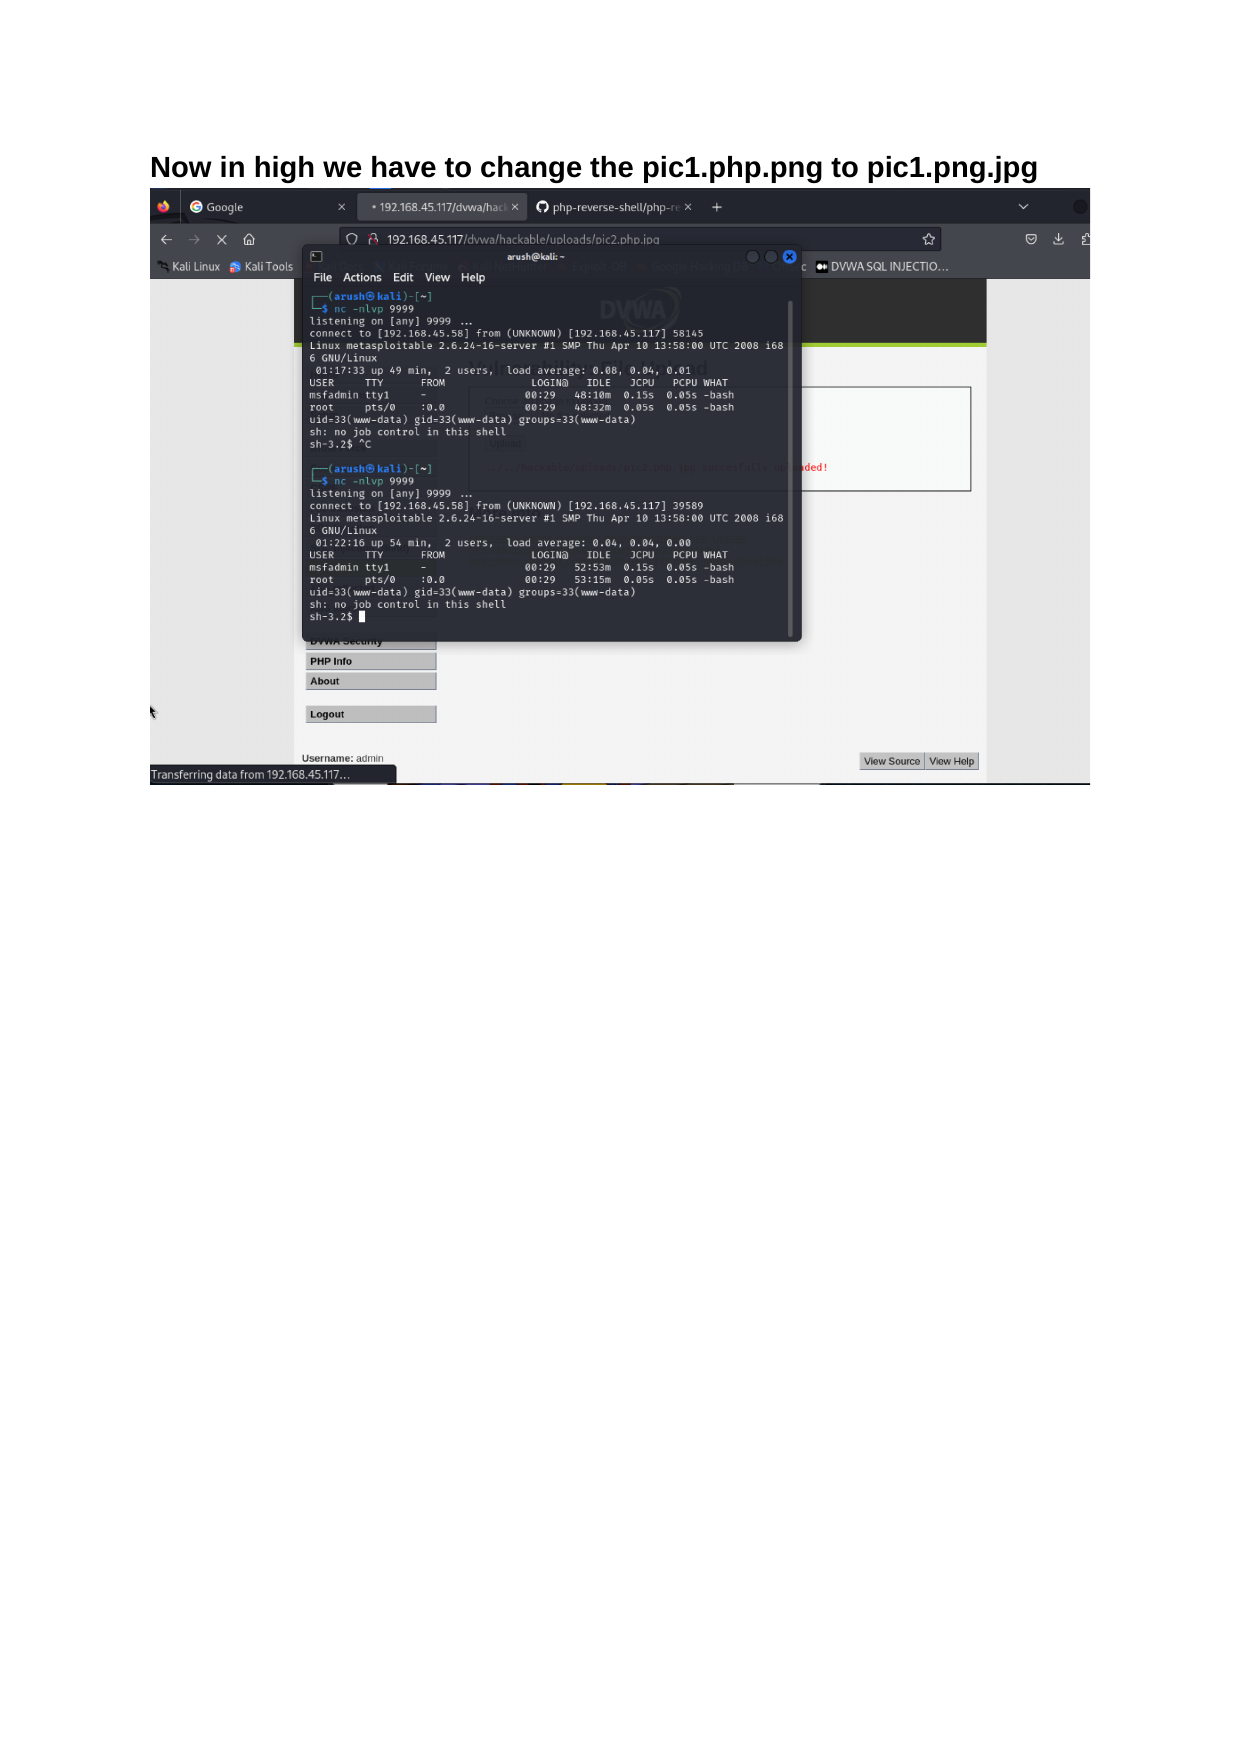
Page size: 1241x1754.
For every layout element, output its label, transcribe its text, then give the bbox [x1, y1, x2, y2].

text Now in high we have to change the pic1.php.png to pic1.png.jpg [150, 150, 1090, 183]
picture [150, 188, 1091, 785]
